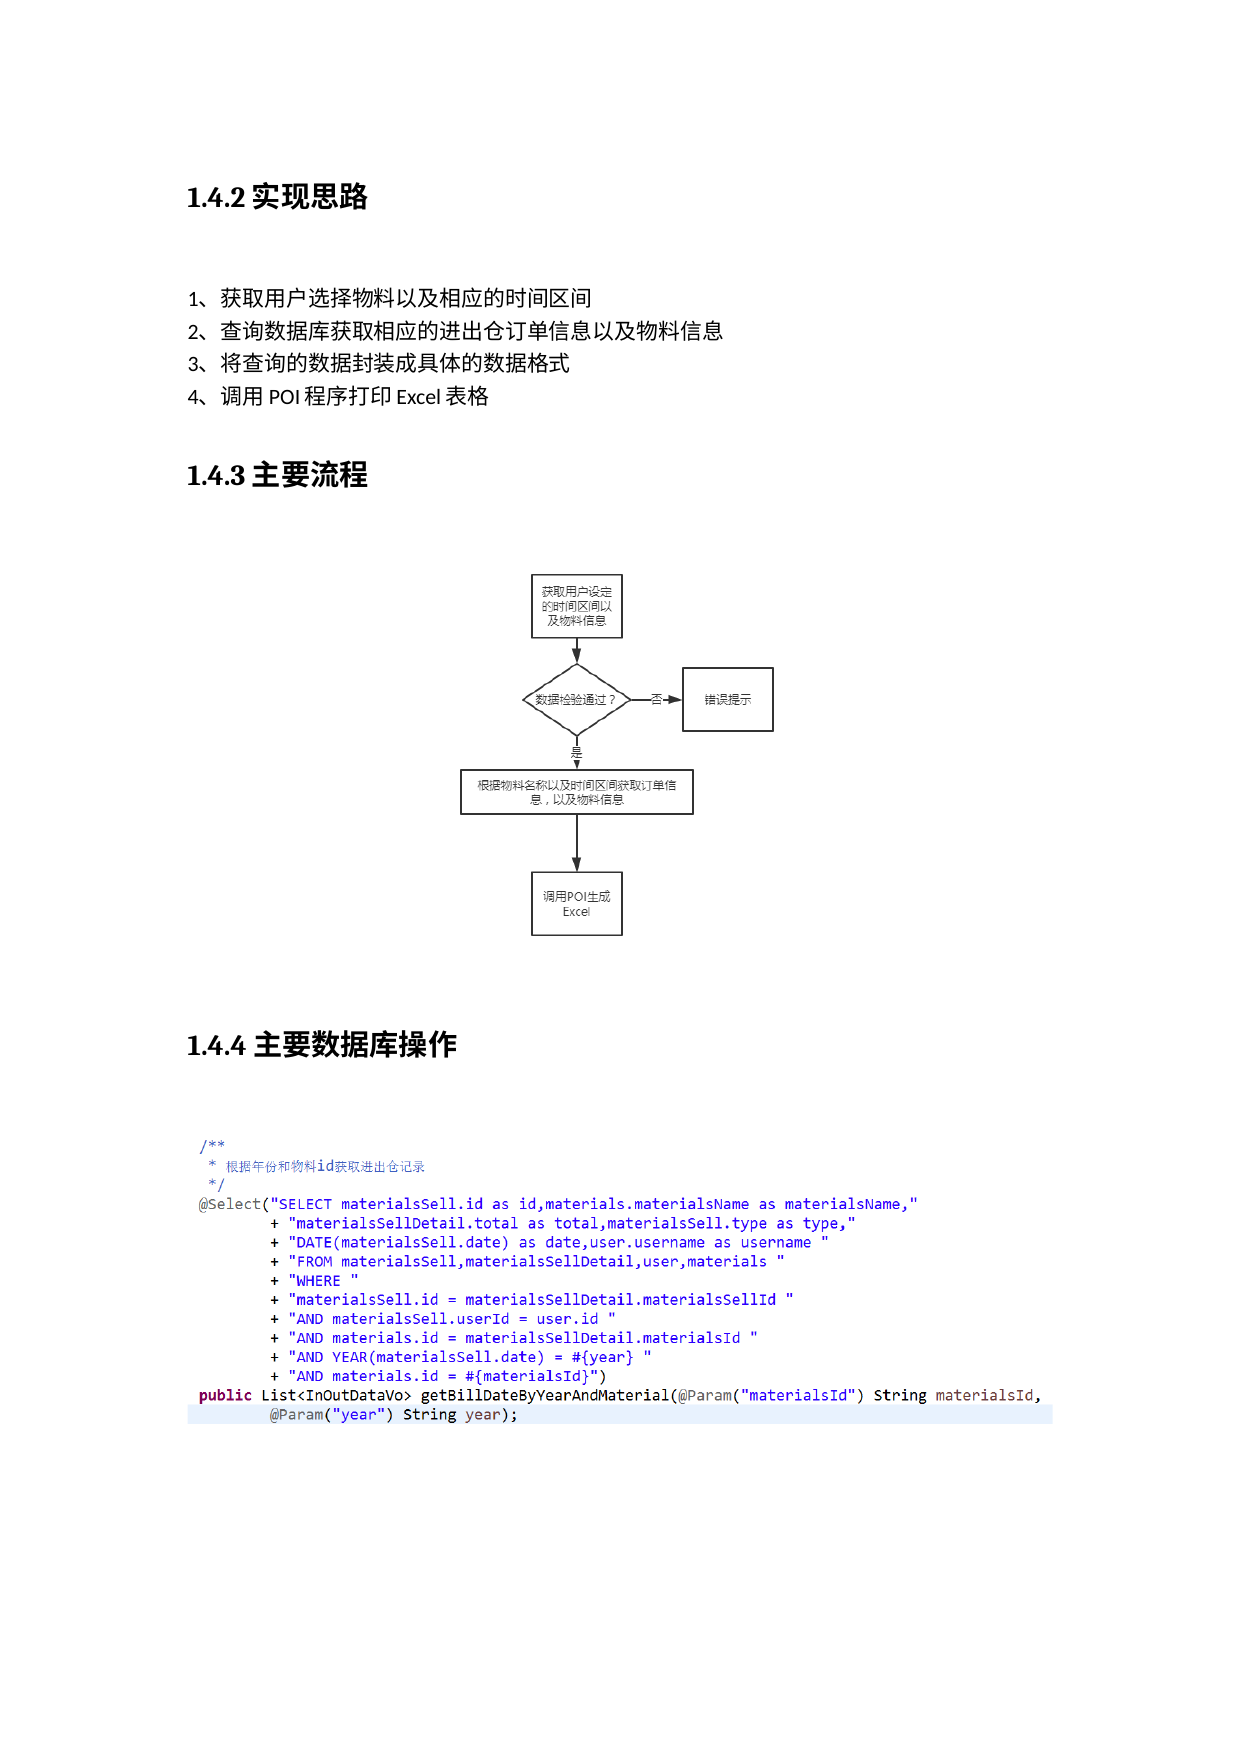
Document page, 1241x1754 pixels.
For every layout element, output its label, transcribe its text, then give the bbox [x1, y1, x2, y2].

text 4、调用POI程序打印Excel表格 [187, 378, 1053, 411]
picture [187, 1129, 1053, 1437]
text 3、将查询的数据封装成具体的数据格式 [187, 346, 1053, 378]
subtitle 1.4.2 实现思路 [187, 162, 1053, 227]
picture [454, 558, 786, 952]
subtitle 1.4.3 主要流程 [187, 440, 1053, 505]
text 2、查询数据库获取相应的进出仓订单信息以及物料信息 [187, 313, 1053, 346]
text 1、获取用户选择物料以及相应的时间区间 [187, 281, 1053, 313]
subtitle 1.4.4 主要数据库操作 [187, 1011, 1053, 1076]
